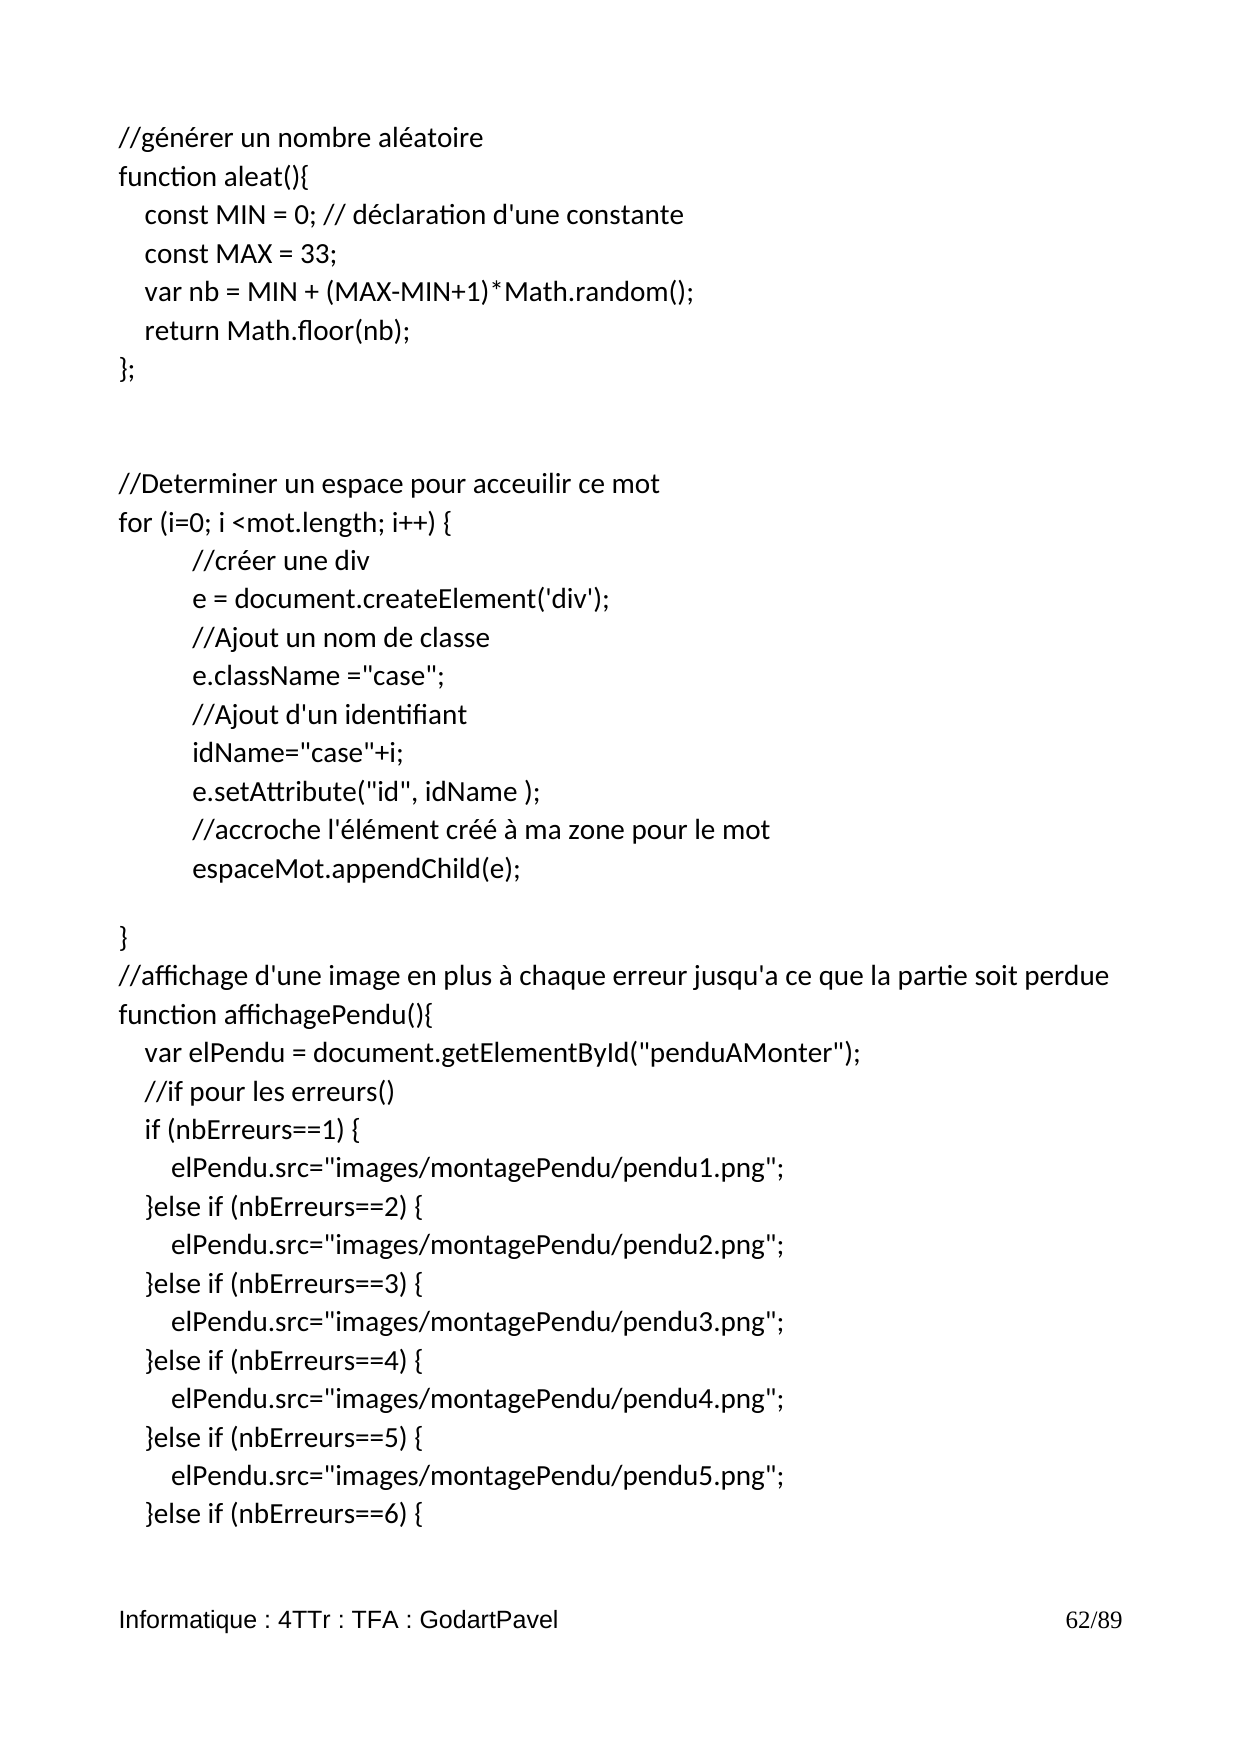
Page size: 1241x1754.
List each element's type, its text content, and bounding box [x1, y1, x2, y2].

text } [118, 919, 1123, 954]
text }else if (nbErreurs==3) { [118, 1265, 1123, 1301]
text elPendu.src="images/montagePendu/pendu2.png"; [118, 1226, 1123, 1262]
text //accroche l'élément créé à ma zone pour le mot [118, 811, 1123, 847]
text //Ajout un nom de classe [118, 619, 1123, 655]
text const MAX = 33; [118, 235, 1123, 270]
text }; [118, 350, 1123, 386]
text e.className ="case"; [118, 657, 1123, 693]
text e = document.createElement('div'); [118, 581, 1123, 616]
text }else if (nbErreurs==2) { [118, 1188, 1123, 1224]
text if (nbErreurs==1) { [118, 1111, 1123, 1147]
text //générer un nombre aléatoire [118, 119, 1123, 155]
text function aleat(){ [118, 158, 1123, 193]
text //if pour les erreurs() [118, 1073, 1123, 1108]
text return Math.floor(nb); [118, 312, 1123, 347]
text e.setAttribute("id", idName ); [118, 773, 1123, 808]
text espaceMot.appendChild(e); [118, 850, 1123, 885]
text }else if (nbErreurs==6) { [118, 1496, 1123, 1531]
text idName="case"+i; [118, 734, 1123, 770]
text }else if (nbErreurs==4) { [118, 1342, 1123, 1377]
text elPendu.src="images/montagePendu/pendu3.png"; [118, 1303, 1123, 1339]
text elPendu.src="images/montagePendu/pendu5.png"; [118, 1457, 1123, 1493]
text //créer une div [118, 542, 1123, 578]
text //Ajout d'un identifiant [118, 696, 1123, 732]
text //affichage d'une image en plus à chaque erreur jusqu'a ce que la partie soit perdue [118, 957, 1123, 993]
text function affichagePendu(){ [118, 996, 1123, 1031]
text var elPendu = document.getElementById("penduAMonter"); [118, 1034, 1123, 1070]
text var nb = MIN + (MAX-MIN+1)*Math.random(); [118, 273, 1123, 309]
text elPendu.src="images/montagePendu/pendu4.png"; [118, 1380, 1123, 1416]
text elPendu.src="images/montagePendu/pendu1.png"; [118, 1149, 1123, 1185]
text }else if (nbErreurs==5) { [118, 1419, 1123, 1454]
text for (i=0; i <mot.length; i++) { [118, 504, 1123, 539]
text const MIN = 0; // déclaration d'une constante [118, 196, 1123, 232]
text //Determiner un espace pour acceuilir ce mot [118, 465, 1123, 501]
